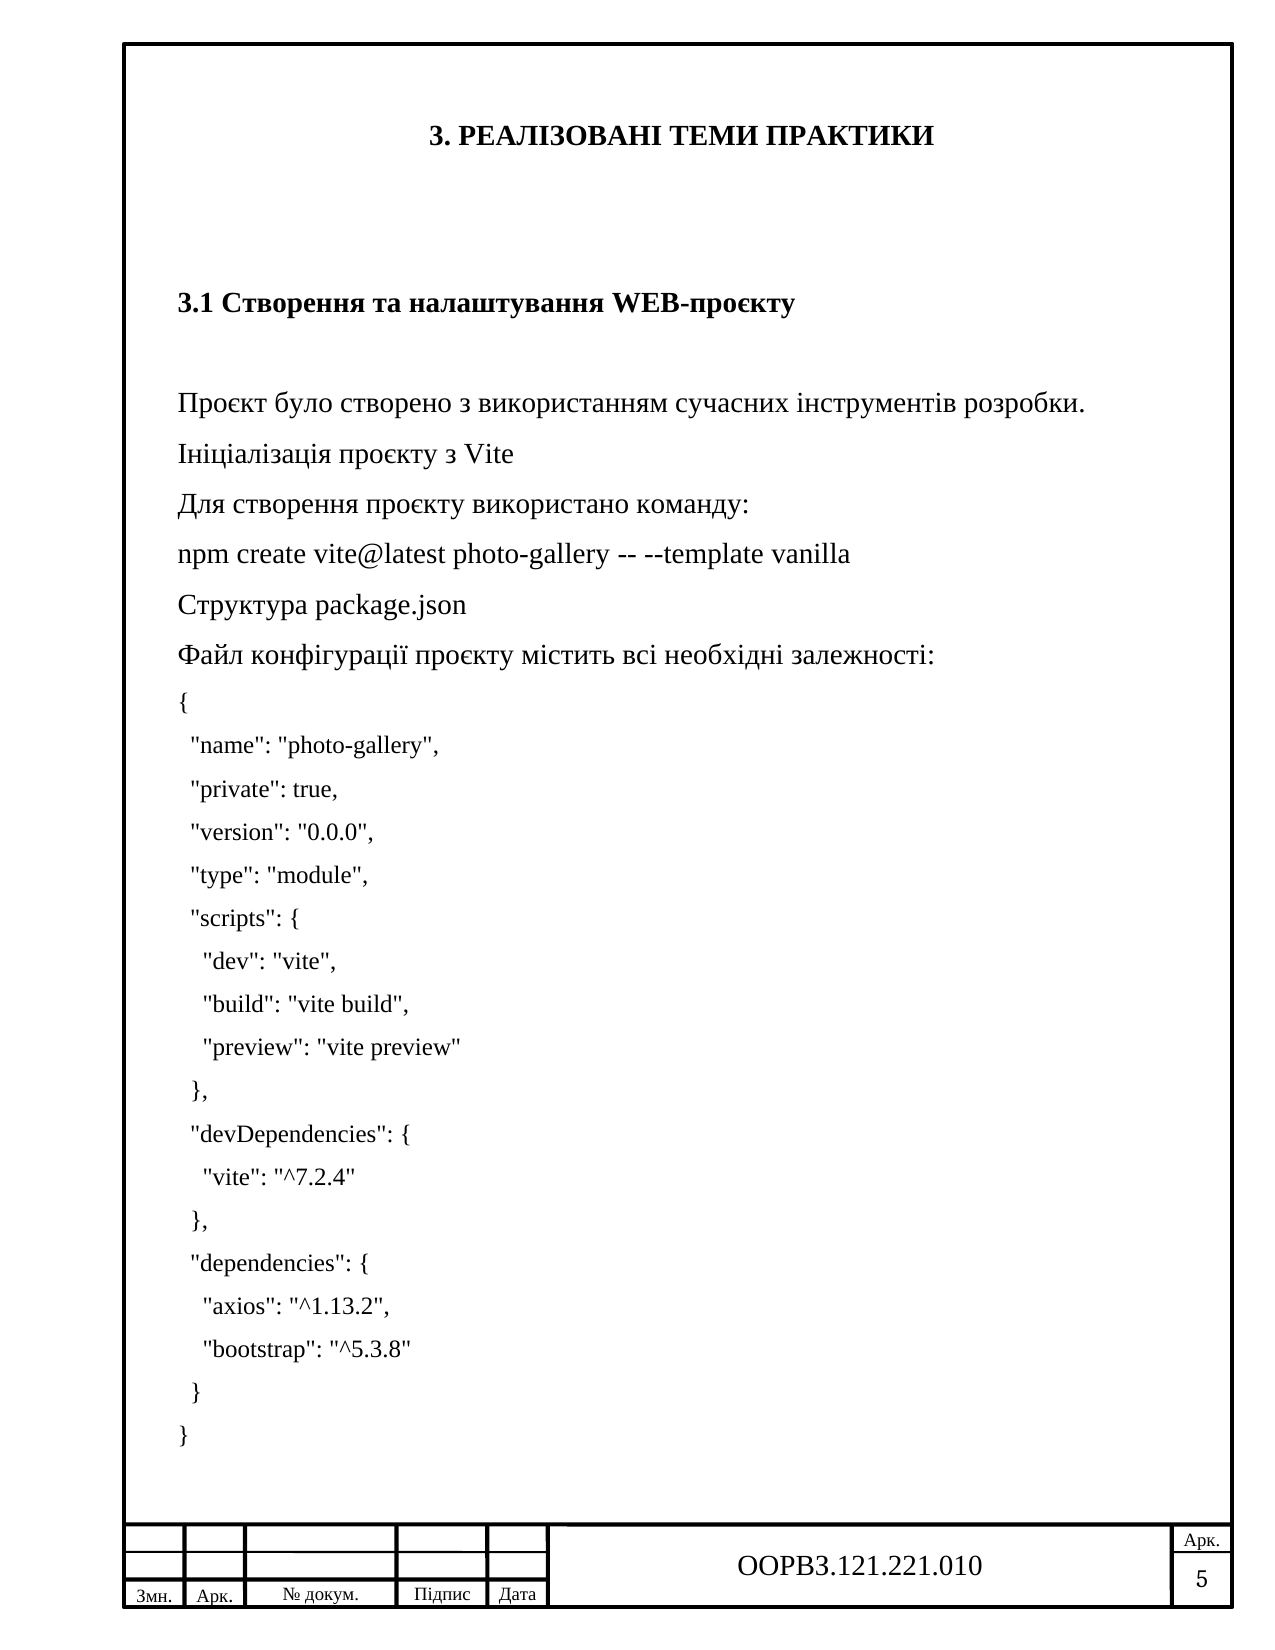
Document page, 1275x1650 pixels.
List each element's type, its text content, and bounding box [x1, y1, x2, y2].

subtitle 3. РЕАЛІЗОВАНІ ТЕМИ ПРАКТИКИ [177, 118, 1186, 152]
text npm create vite@latest photo-gallery -- --template vanilla [177, 537, 1186, 570]
text { "name": "photo-gallery", "private": true, "version": "0.0.0", "type": "module", "scripts": { "dev": "vite", "build": "vite build", "preview": "vite preview" }, "devDependencies": { "vite": "^7.2.4" }, "dependencies": { "axios": "^1.13.2", "bootstrap": "^5.3.8" } } [177, 687, 1186, 1449]
subtitle Структура package.json [177, 587, 1186, 620]
subtitle Ініціалізація проєкту з Vite [177, 436, 1186, 469]
text Для створення проєкту використано команду: [177, 486, 1186, 520]
text Файл конфігурації проєкту містить всі необхідні залежності: [177, 637, 1186, 671]
subtitle 3.1 Створення та налаштування WEB-проєкту [177, 285, 1186, 318]
text Проєкт було створено з використанням сучасних інструментів розробки. [177, 386, 1186, 419]
